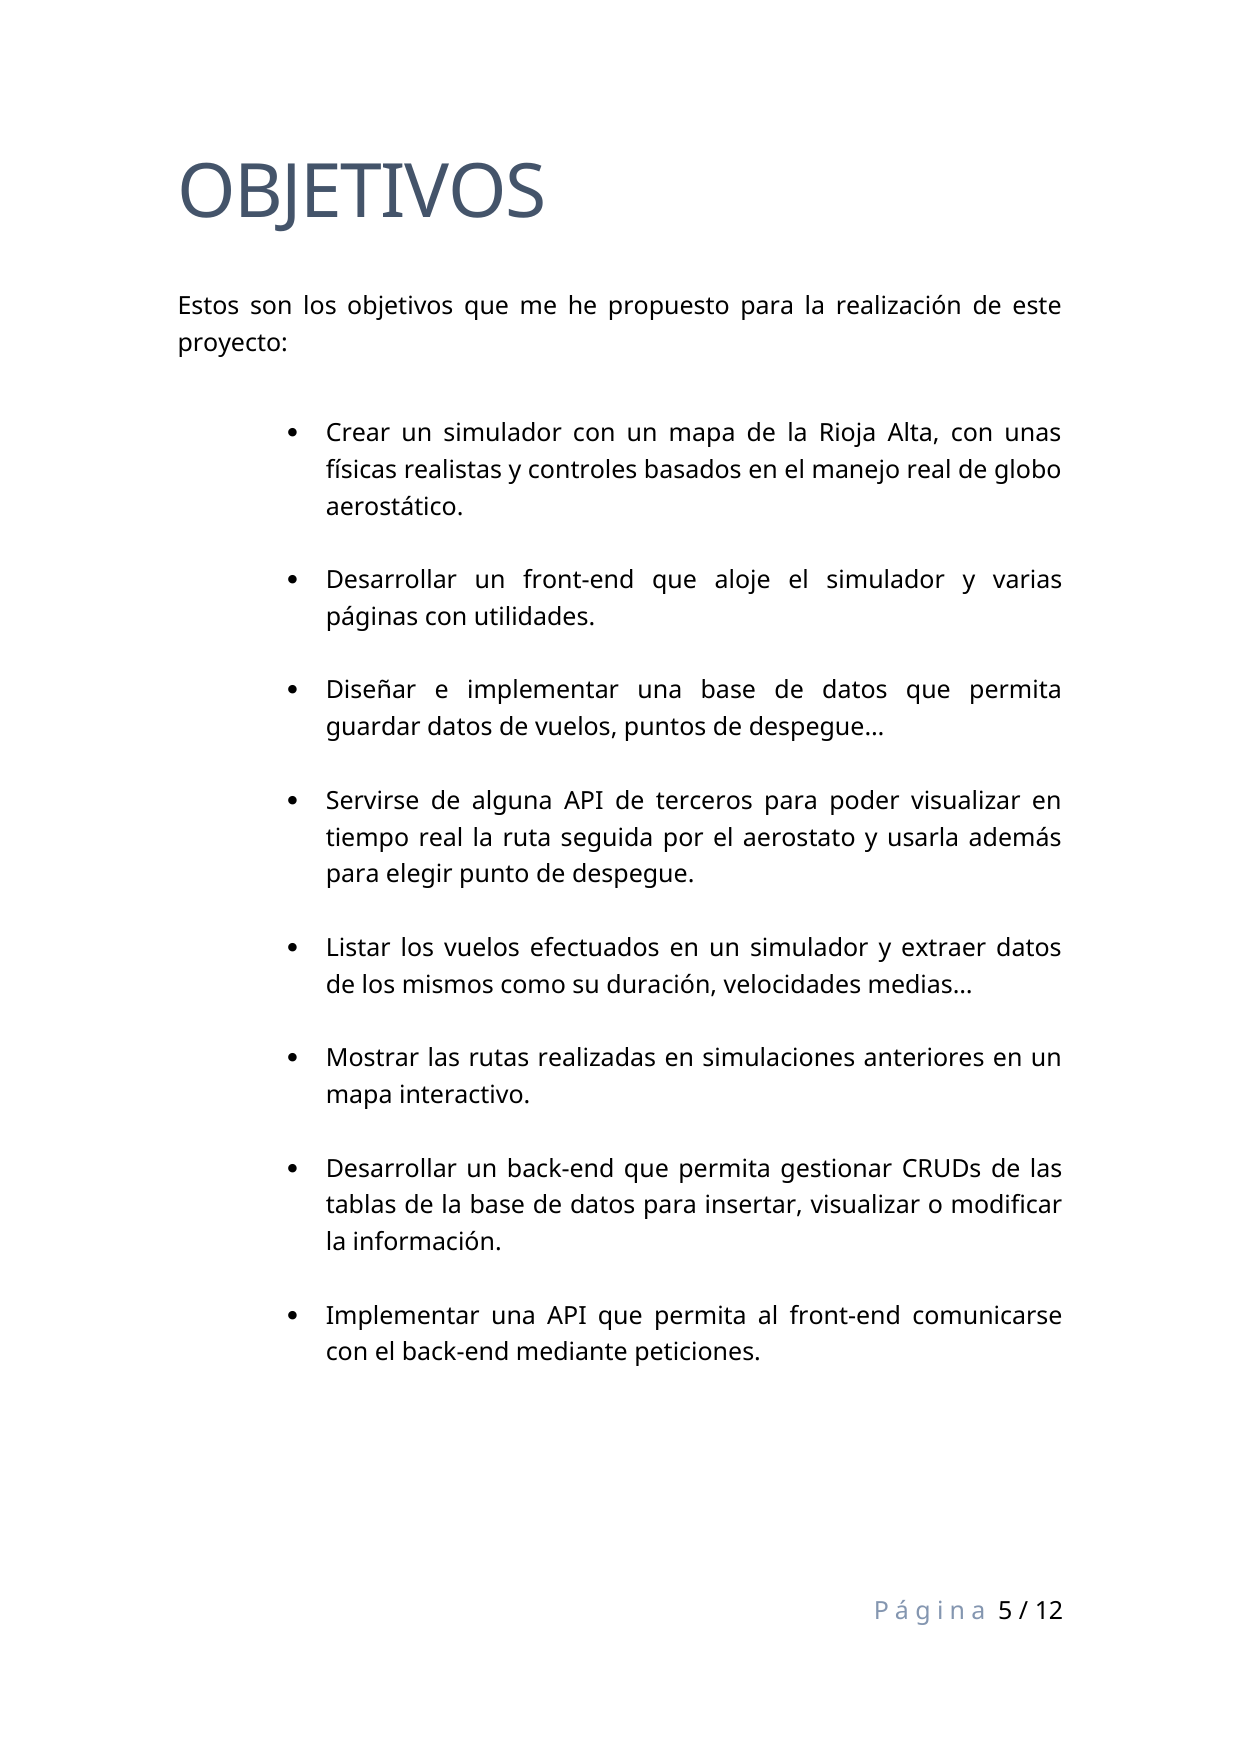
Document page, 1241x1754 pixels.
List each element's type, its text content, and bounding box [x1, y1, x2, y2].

list Servirse de alguna API de terceros para poder visualizar en tiempo real la ruta seguida por el aerostato y usarla además para elegir punto de despegue. [288, 782, 1063, 890]
list Mostrar las rutas realizadas en simulaciones anteriores en un mapa interactivo. [288, 1040, 1063, 1111]
list Implementar una API que permita al front-end comunicarse con el back-end mediante peticiones. [288, 1297, 1063, 1368]
list Listar los vuelos efectuados en un simulador y extraer datos de los mismos como su duración, velocidades medias… [288, 929, 1063, 1000]
list Crear un simulador con un mapa de la Rioja Alta, con unas físicas realistas y controles basados en el manejo real de globo aerostático. [288, 415, 1063, 522]
list Desarrollar un back-end que permita gestionar CRUDs de las tablas de la base de datos para insertar, visualizar o modificar la información. [288, 1150, 1063, 1258]
title Objetivos [177, 148, 1063, 234]
text Estos son los objetivos que me he propuesto para la realización de este proyecto: [177, 288, 1063, 395]
list Desarrollar un front-end que aloje el simulador y varias páginas con utilidades. [288, 562, 1063, 633]
list Diseñar e implementar una base de datos que permita guardar datos de vuelos, puntos de despegue… [288, 672, 1063, 743]
